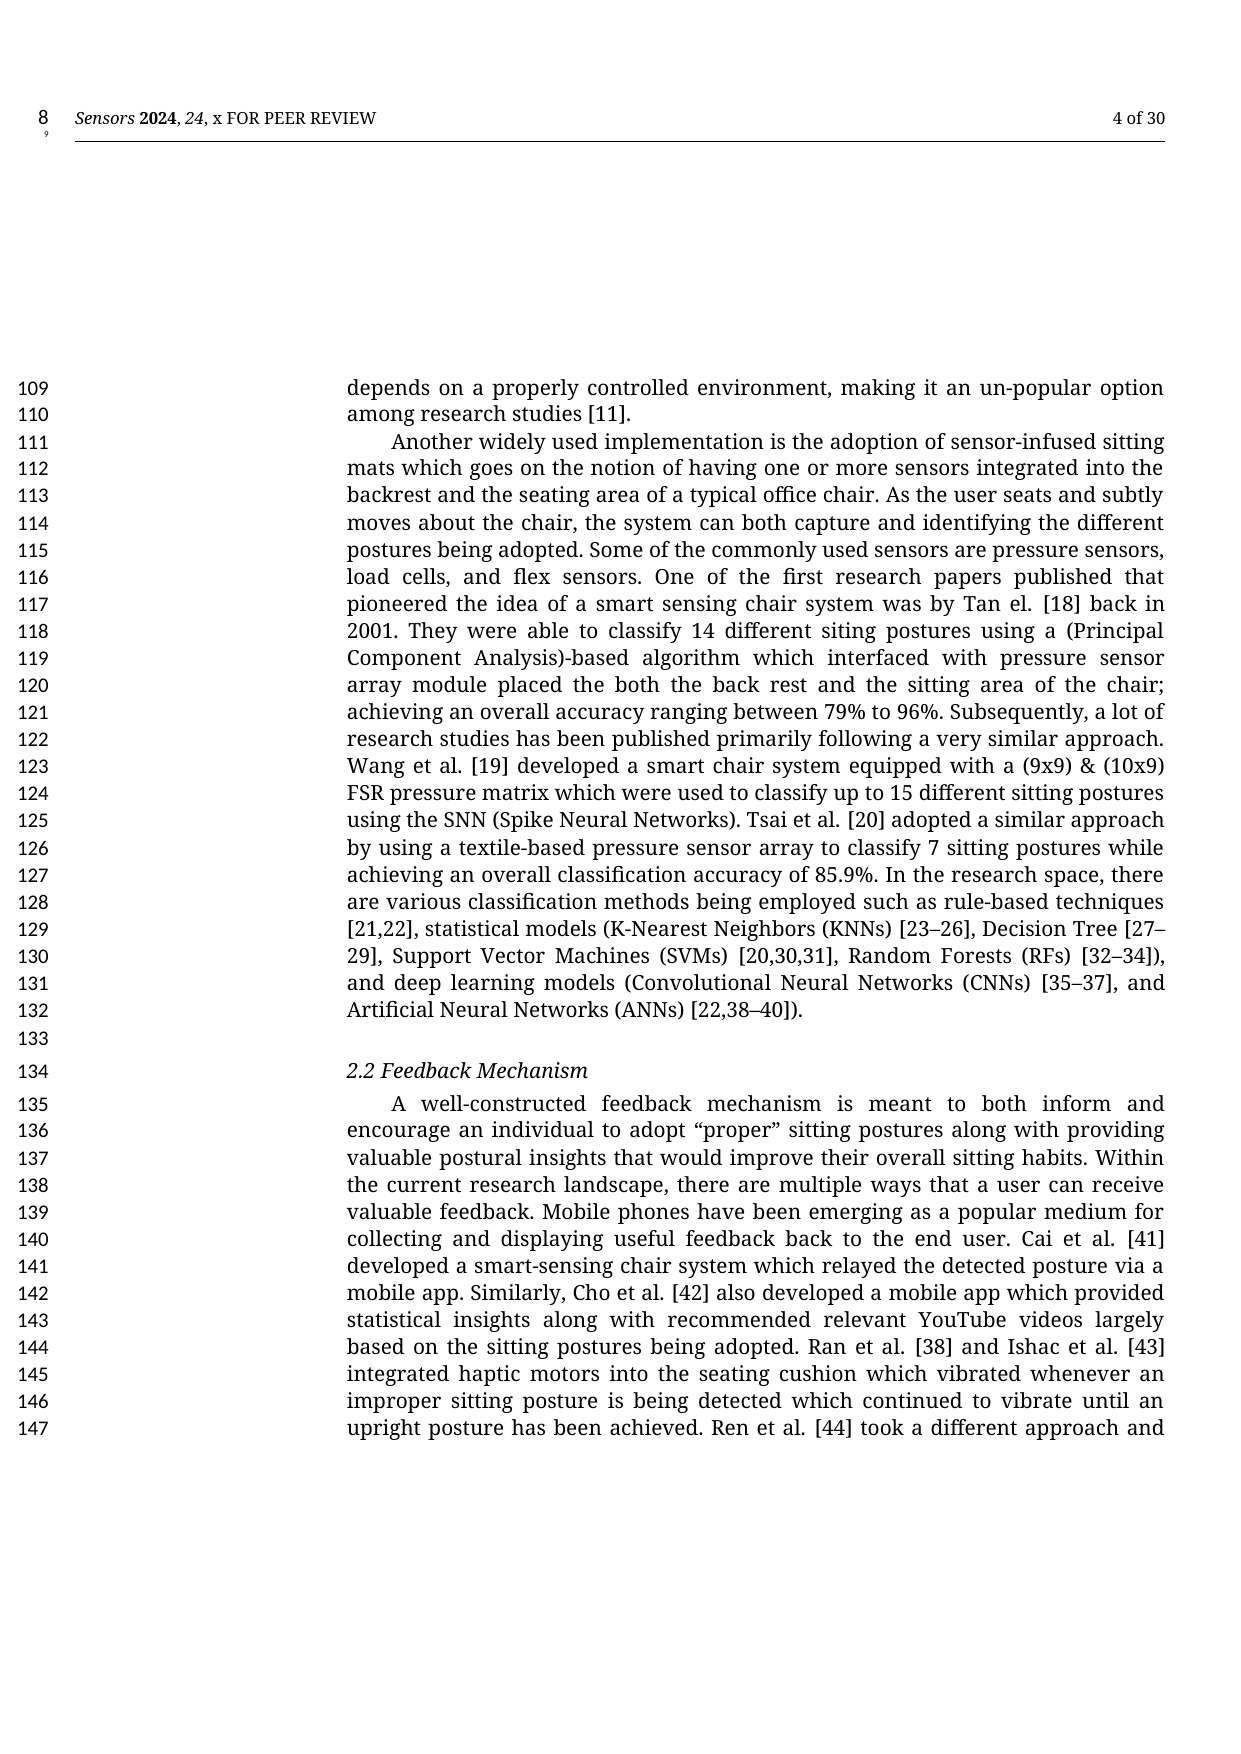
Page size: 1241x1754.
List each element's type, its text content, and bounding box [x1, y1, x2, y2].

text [347, 1090, 1165, 1442]
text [347, 374, 1165, 428]
subtitle 2.2 Feedback Mechanism [347, 1057, 1165, 1084]
text Another widely used implementation is the adoption of sensor-infused sitting mats which goes on the notion of having one or more sensors integrated into the backrest and the seating area of a typical office chair. As the user seats and subtly moves about the chair, the system can both capture and identifying the different postures being adopted. Some of the commonly used sensors are pressure sensors, load cells, and flex sensors. One of the first research papers published that pioneered the idea of a smart sensing chair system was by Tan el. [18] back in 2001. They were able to classify 14 different siting postures using a (Principal Component Analysis)-based algorithm which interfaced with pressure sensor array module placed the both the back rest and the sitting area of the chair; achieving an overall accuracy ranging between 79% to 96%. Subsequently, a lot of research studies has been published primarily following a very similar approach. Wang et al. [19] developed a smart chair system equipped with a (9x9) & (10x9) FSR pressure matrix which were used to classify up to 15 different sitting postures using the SNN (Spike Neural Networks). Tsai et al. [20] adopted a similar approach by using a textile-based pressure sensor array to classify 7 sitting postures while achieving an overall classification accuracy of 85.9%. In the research space, there are various classification methods being employed such as rule-based techniques [21,22], statistical models (K-Nearest Neighbors (KNNs) [23–26], Decision Tree [27–29], Support Vector Machines (SVMs) [20,30,31], Random Forests (RFs) [32–34]), and deep learning models (Convolutional Neural Networks (CNNs) [35–37], and Artificial Neural Networks (ANNs) [22,38–40]). [347, 428, 1165, 1023]
